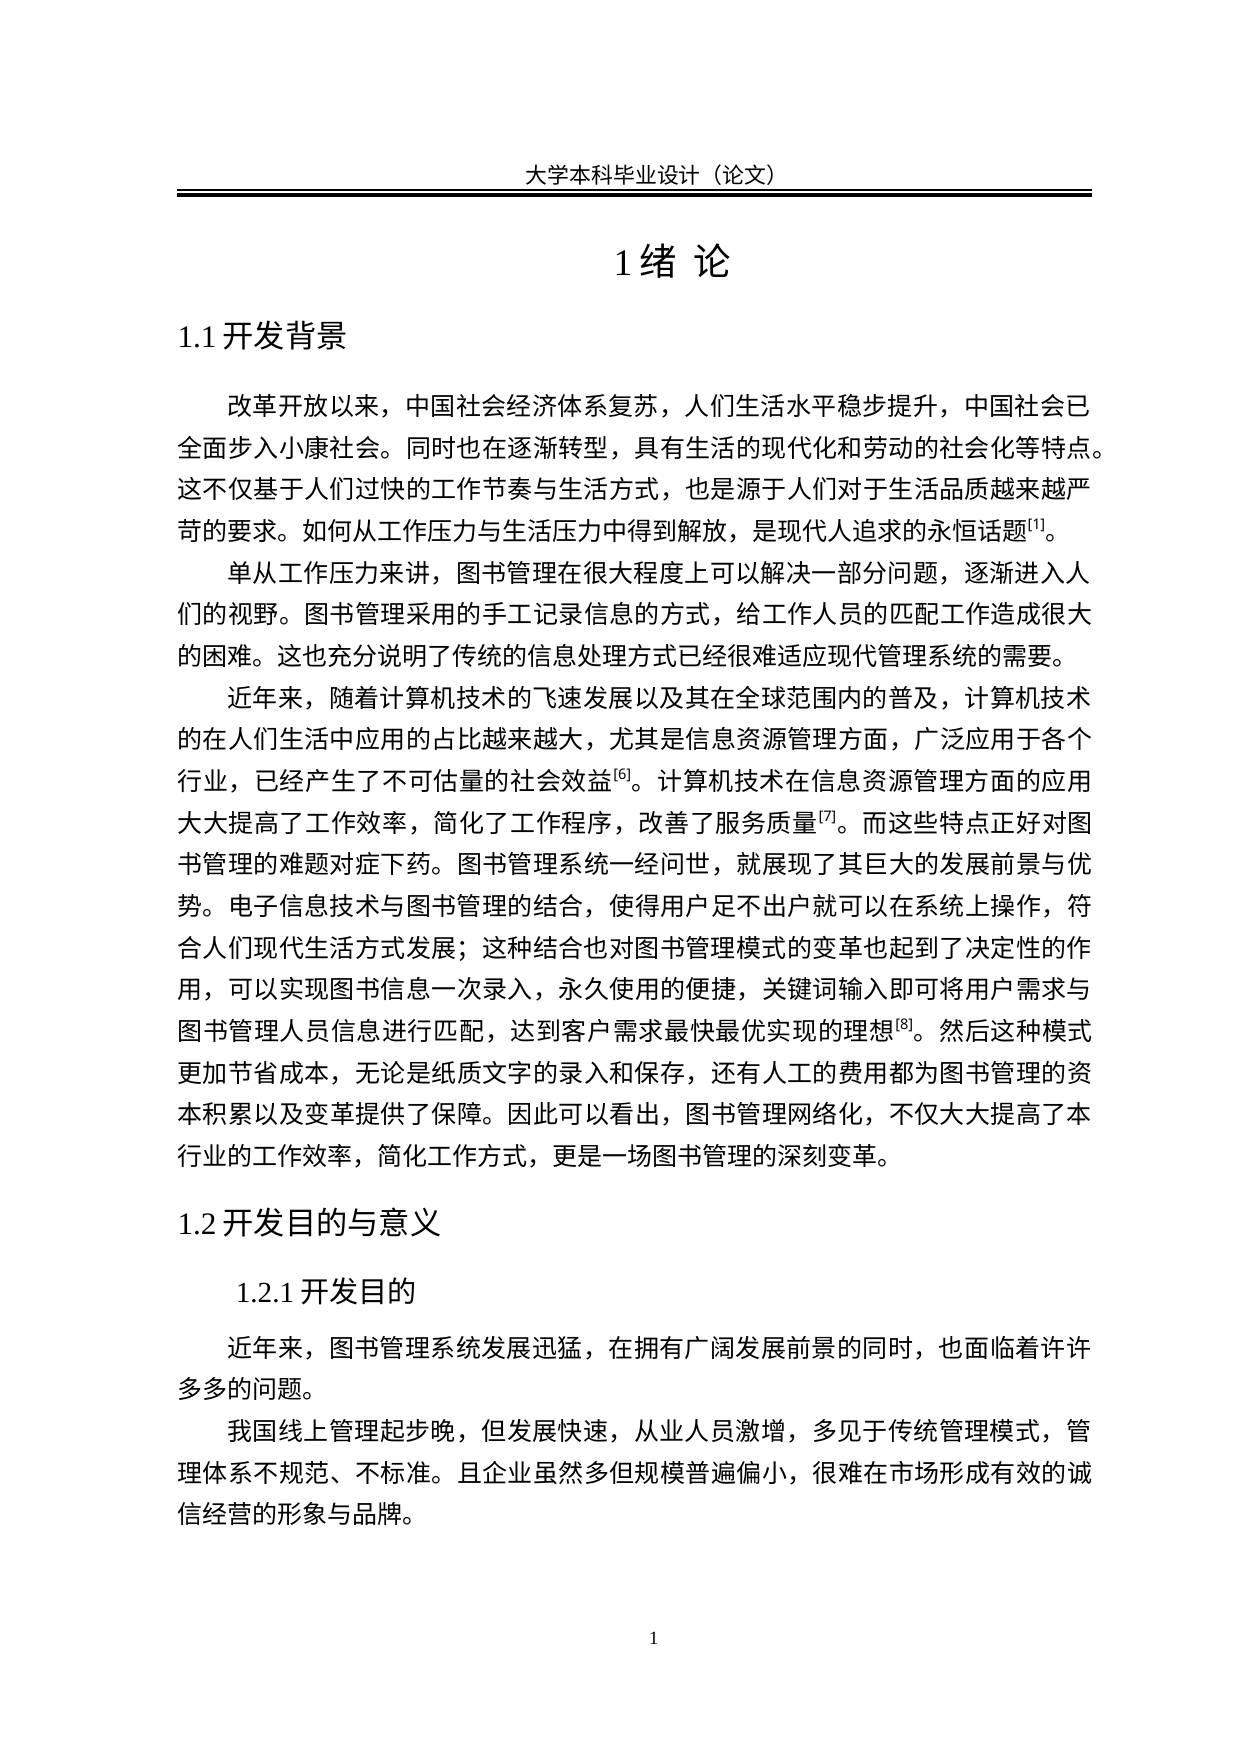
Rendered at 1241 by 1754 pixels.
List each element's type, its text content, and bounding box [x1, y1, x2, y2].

text 近年来，随着计算机技术的飞速发展以及其在全球范围内的普及，计算机技术的在人们生活中应用的占比越来越大，尤其是信息资源管理方面，广泛应用于各个行业，已经产生了不可估量的社会效益[6]。计算机技术在信息资源管理方面的应用大大提高了工作效率，简化了工作程序，改善了服务质量[7]。而这些特点正好对图书管理的难题对症下药。图书管理系统一经问世，就展现了其巨大的发展前景与优势。电子信息技术与图书管理的结合，使得用户足不出户就可以在系统上操作，符合人们现代生活方式发展；这种结合也对图书管理模式的变革也起到了决定性的作用，可以实现图书信息一次录入，永久使用的便捷，关键词输入即可将用户需求与图书管理人员信息进行匹配，达到客户需求最快最优实现的理想[8]。然后这种模式更加节省成本，无论是纸质文字的录入和保存，还有人工的费用都为图书管理的资本积累以及变革提供了保障。因此可以看出，图书管理网络化，不仅大大提高了本行业的工作效率，简化工作方式，更是一场图书管理的深刻变革。 [177, 673, 1092, 1173]
subtitle 1.2.1开发目的 [177, 1268, 1092, 1310]
text 近年来，图书管理系统发展迅猛，在拥有广阔发展前景的同时，也面临着许许多多的问题。 [177, 1323, 1092, 1406]
subtitle 1.1开发背景 [177, 311, 1092, 356]
text 我国线上管理起步晚，但发展快速，从业人员激增，多见于传统管理模式，管理体系不规范、不标准。且企业虽然多但规模普遍偏小，很难在市场形成有效的诚信经营的形象与品牌。 [177, 1406, 1092, 1531]
subtitle 1.2开发目的与意义 [177, 1198, 1092, 1243]
text 改革开放以来，中国社会经济体系复苏，人们生活水平稳步提升，中国社会已全面步入小康社会。同时也在逐渐转型，具有生活的现代化和劳动的社会化等特点。这不仅基于人们过快的工作节奏与生活方式，也是源于人们对于生活品质越来越严苛的要求。如何从工作压力与生活压力中得到解放，是现代人追求的永恒话题[1]。 [177, 381, 1092, 548]
text 单从工作压力来讲，图书管理在很大程度上可以解决一部分问题，逐渐进入人们的视野。图书管理采用的手工记录信息的方式，给工作人员的匹配工作造成很大的困难。这也充分说明了传统的信息处理方式已经很难适应现代管理系统的需要。 [177, 548, 1092, 673]
subtitle 1绪 论 [177, 232, 1092, 286]
